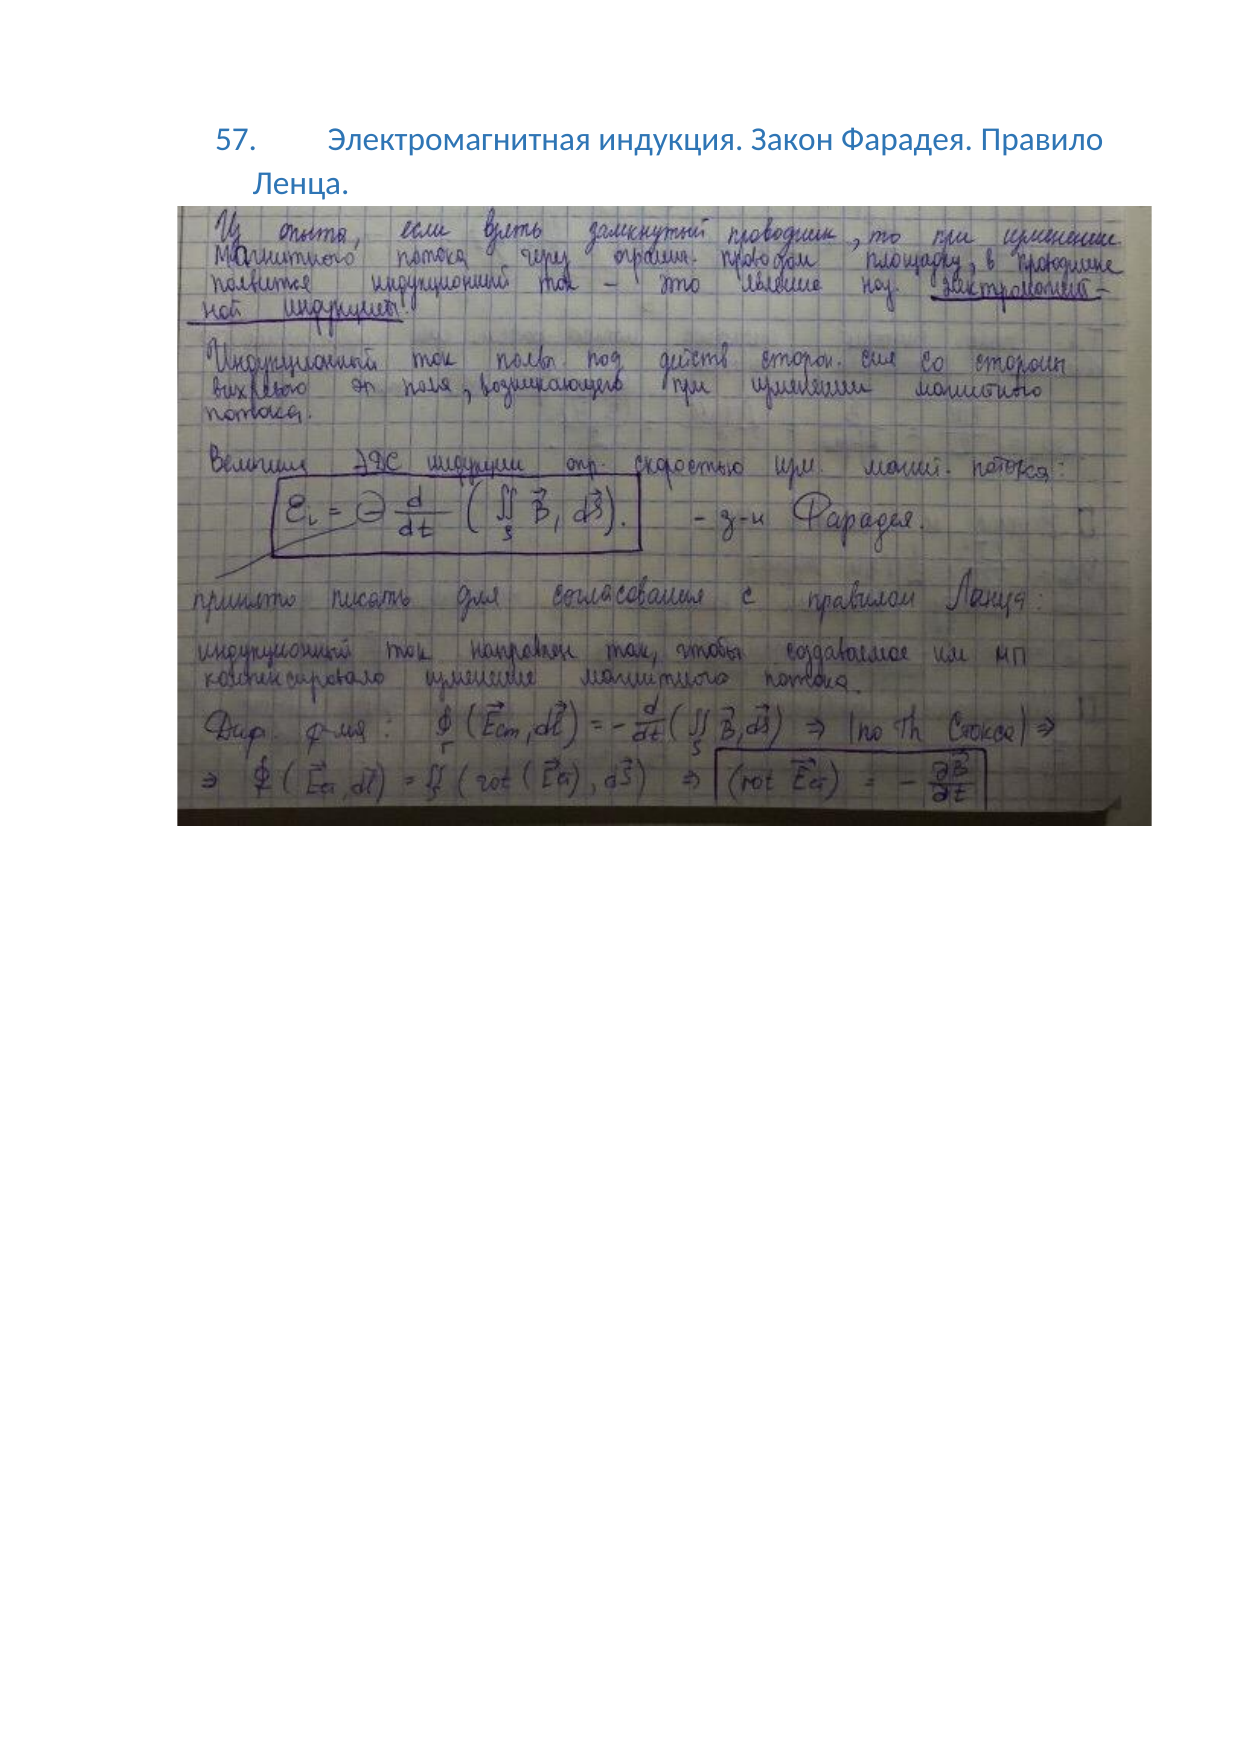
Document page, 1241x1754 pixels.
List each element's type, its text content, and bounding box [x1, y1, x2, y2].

picture [177, 206, 1152, 826]
subtitle Электромагнитная индукция. Закон Фарадея. Правило Ленца. [215, 118, 1152, 203]
